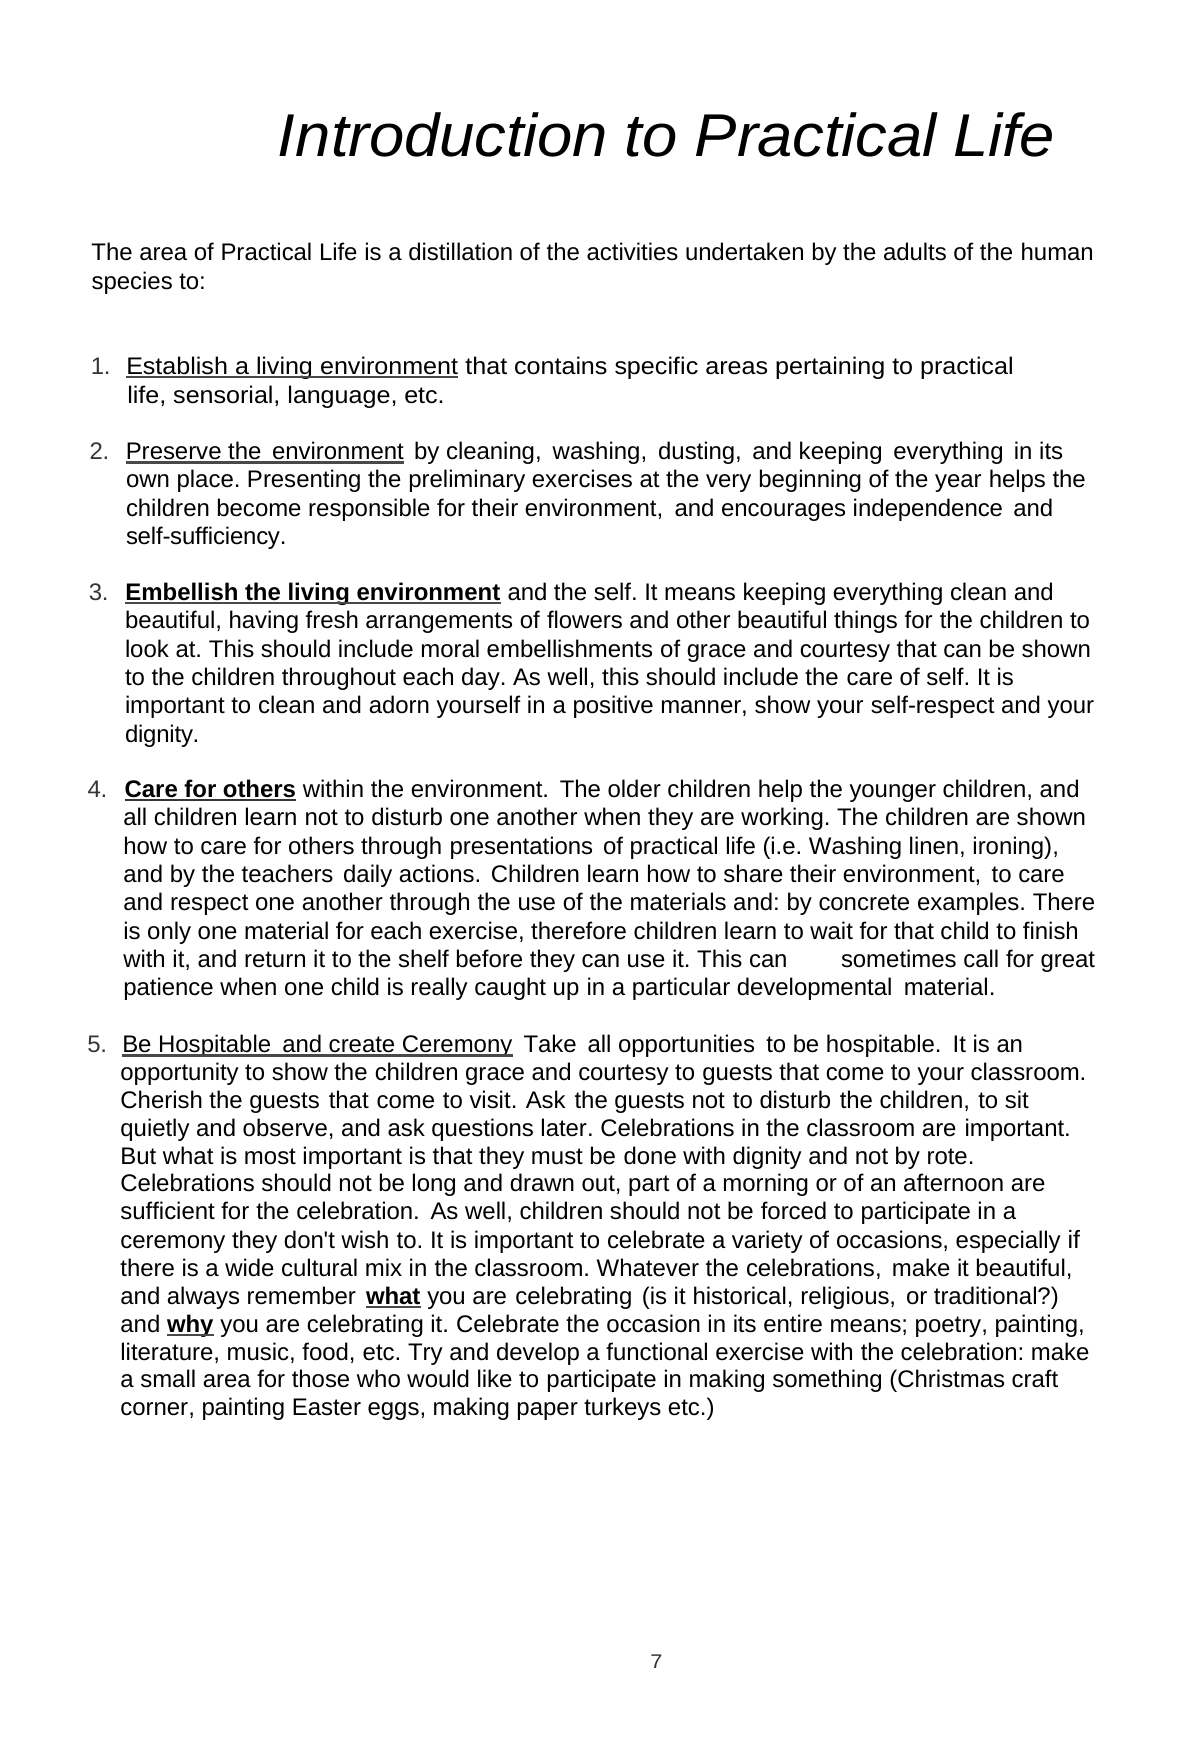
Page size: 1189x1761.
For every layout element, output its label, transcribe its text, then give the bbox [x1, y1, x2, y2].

text Introduction to Practical Life [86, 100, 1071, 169]
list Establish a living environment that contains specific areas pertaining to practical life, sensorial, language, etc. [91, 352, 1055, 408]
list Care for others within the environment. The older children help the younger children, and all children learn not to disturb one another when they are working. The children are shown how to care for others through presentations of practical life (i.e. Washing linen, ironing), and by the teachers daily actions. Children learn how to share their environment, to care and respect one another through the use of the materials and: by concrete examples. There is only one material for each exercise, therefore children learn to wait for that child to finish with it, and return it to the shelf before they can use it. This can sometimes call for great patience when one child is really caught up in a particular developmental material. [87, 775, 1098, 1001]
list Preserve the environment by cleaning, washing, dusting, and keeping everything in its own place. Presenting the preliminary exercises at the very beginning of the year helps the children become responsible for their environment, and encourages independence and self-sufficiency. [89, 437, 1096, 550]
list Embellish the living environment and the self. It means keeping everything clean and beautiful, having fresh arrangements of flowers and other beautiful things for the children to look at. This should include moral embellishments of grace and courtesy that can be shown to the children throughout each day. As well, this should include the care of self. It is important to clean and adorn yourself in a positive manner, show your self-respect and your dignity. [88, 578, 1102, 747]
text The area of Practical Life is a distillation of the activities undertaken by the adults of the human species to: [91, 238, 1113, 295]
list Be Hospitable and create Ceremony Take all opportunities to be hospitable. It is an opportunity to show the children grace and courtesy to guests that come to your classroom. Cherish the guests that come to visit. Ask the guests not to disturb the children, to sit quietly and observe, and ask questions later. Celebrations in the classroom are important. But what is most important is that they must be done with dignity and not by rote. Celebrations should not be long and drawn out, part of a morning or of an afternoon are sufficient for the celebration. As well, children should not be forced to participate in a ceremony they don't wish to. It is important to celebrate a variety of occasions, especially if there is a wide cultural mix in the classroom. Whatever the celebrations, make it beautiful, and always remember what you are celebrating (is it historical, religious, or traditional?) and why you are celebrating it. Celebrate the occasion in its entire means; poetry, painting, literature, music, food, etc. Try and develop a functional exercise with the celebration: make a small area for those who would like to participate in making something (Christmas craft corner, painting Easter eggs, making paper turkeys etc.) [87, 1030, 1097, 1421]
